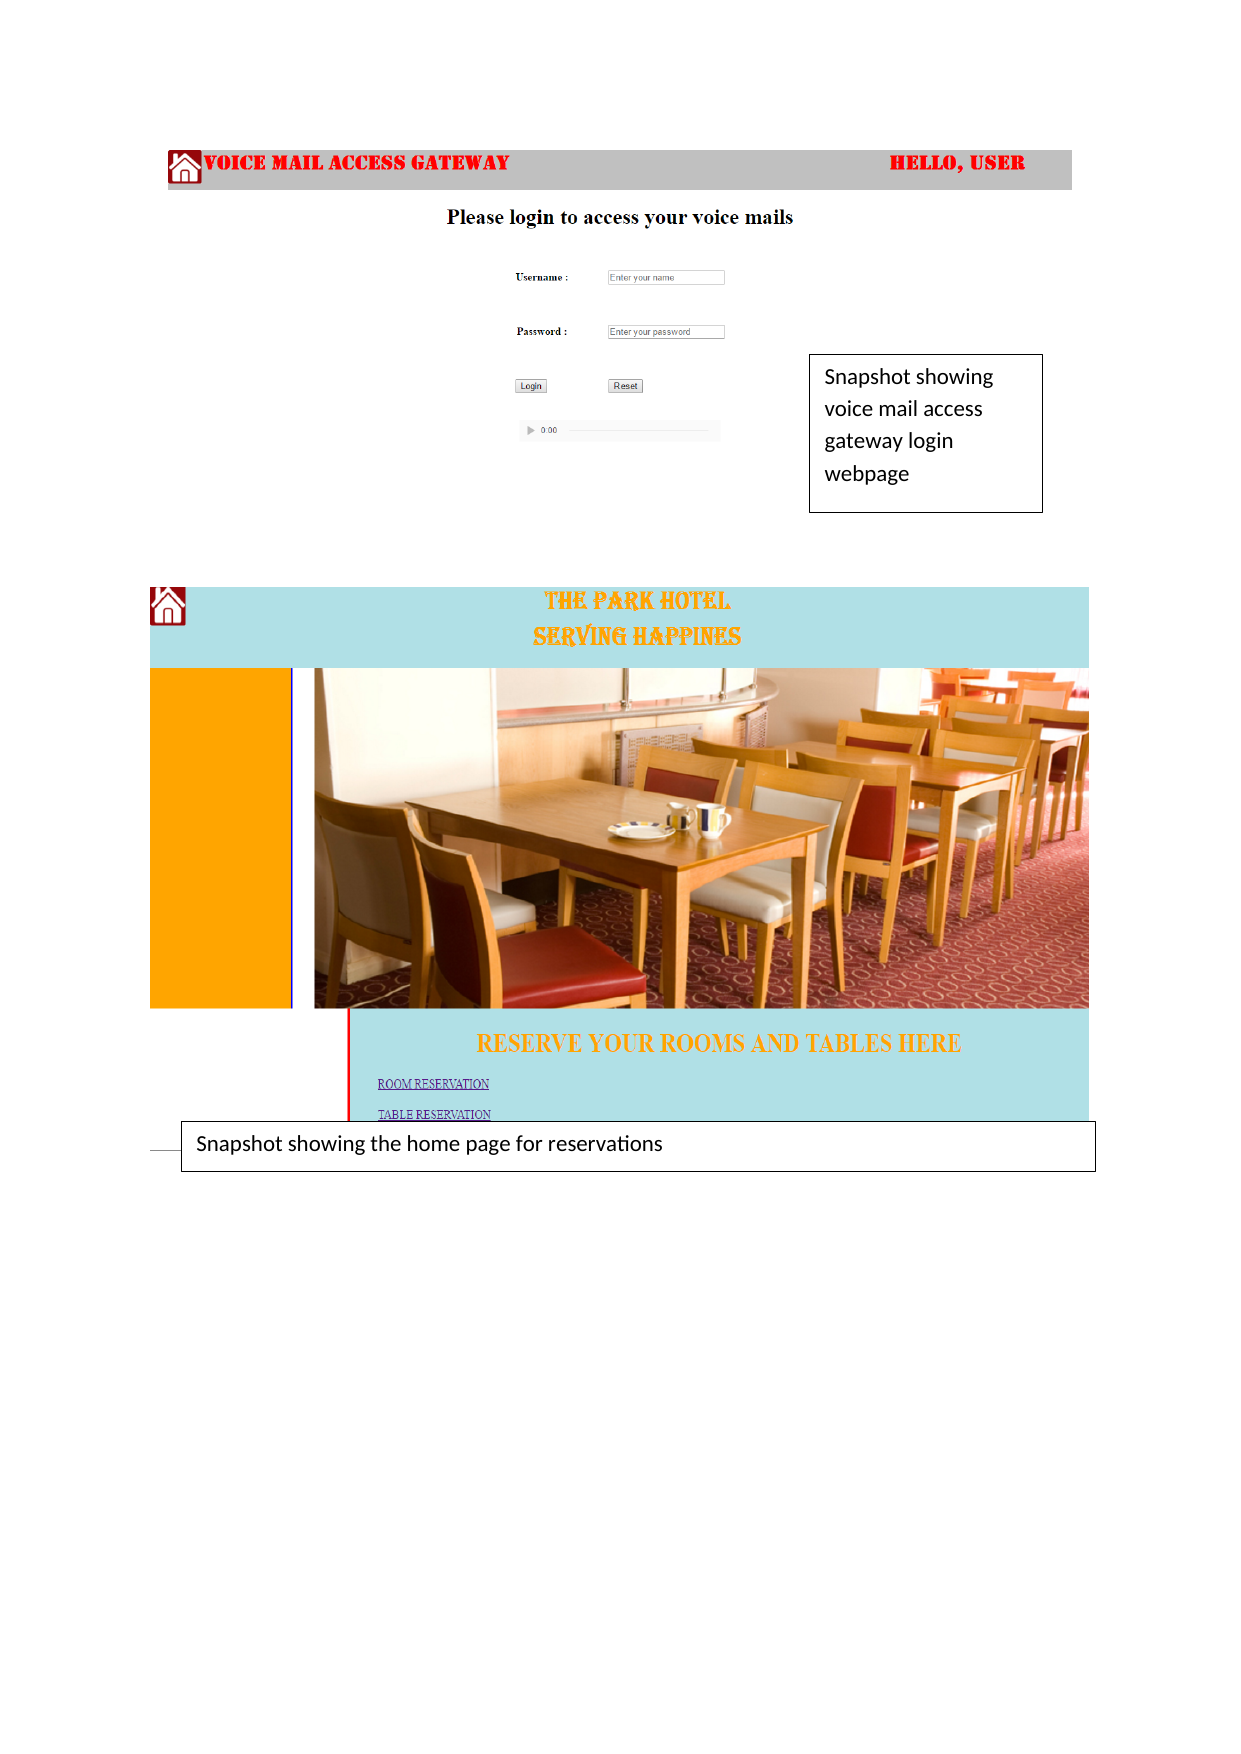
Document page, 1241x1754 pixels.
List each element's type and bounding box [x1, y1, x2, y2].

picture [150, 587, 1091, 1151]
picture [167, 150, 1073, 583]
